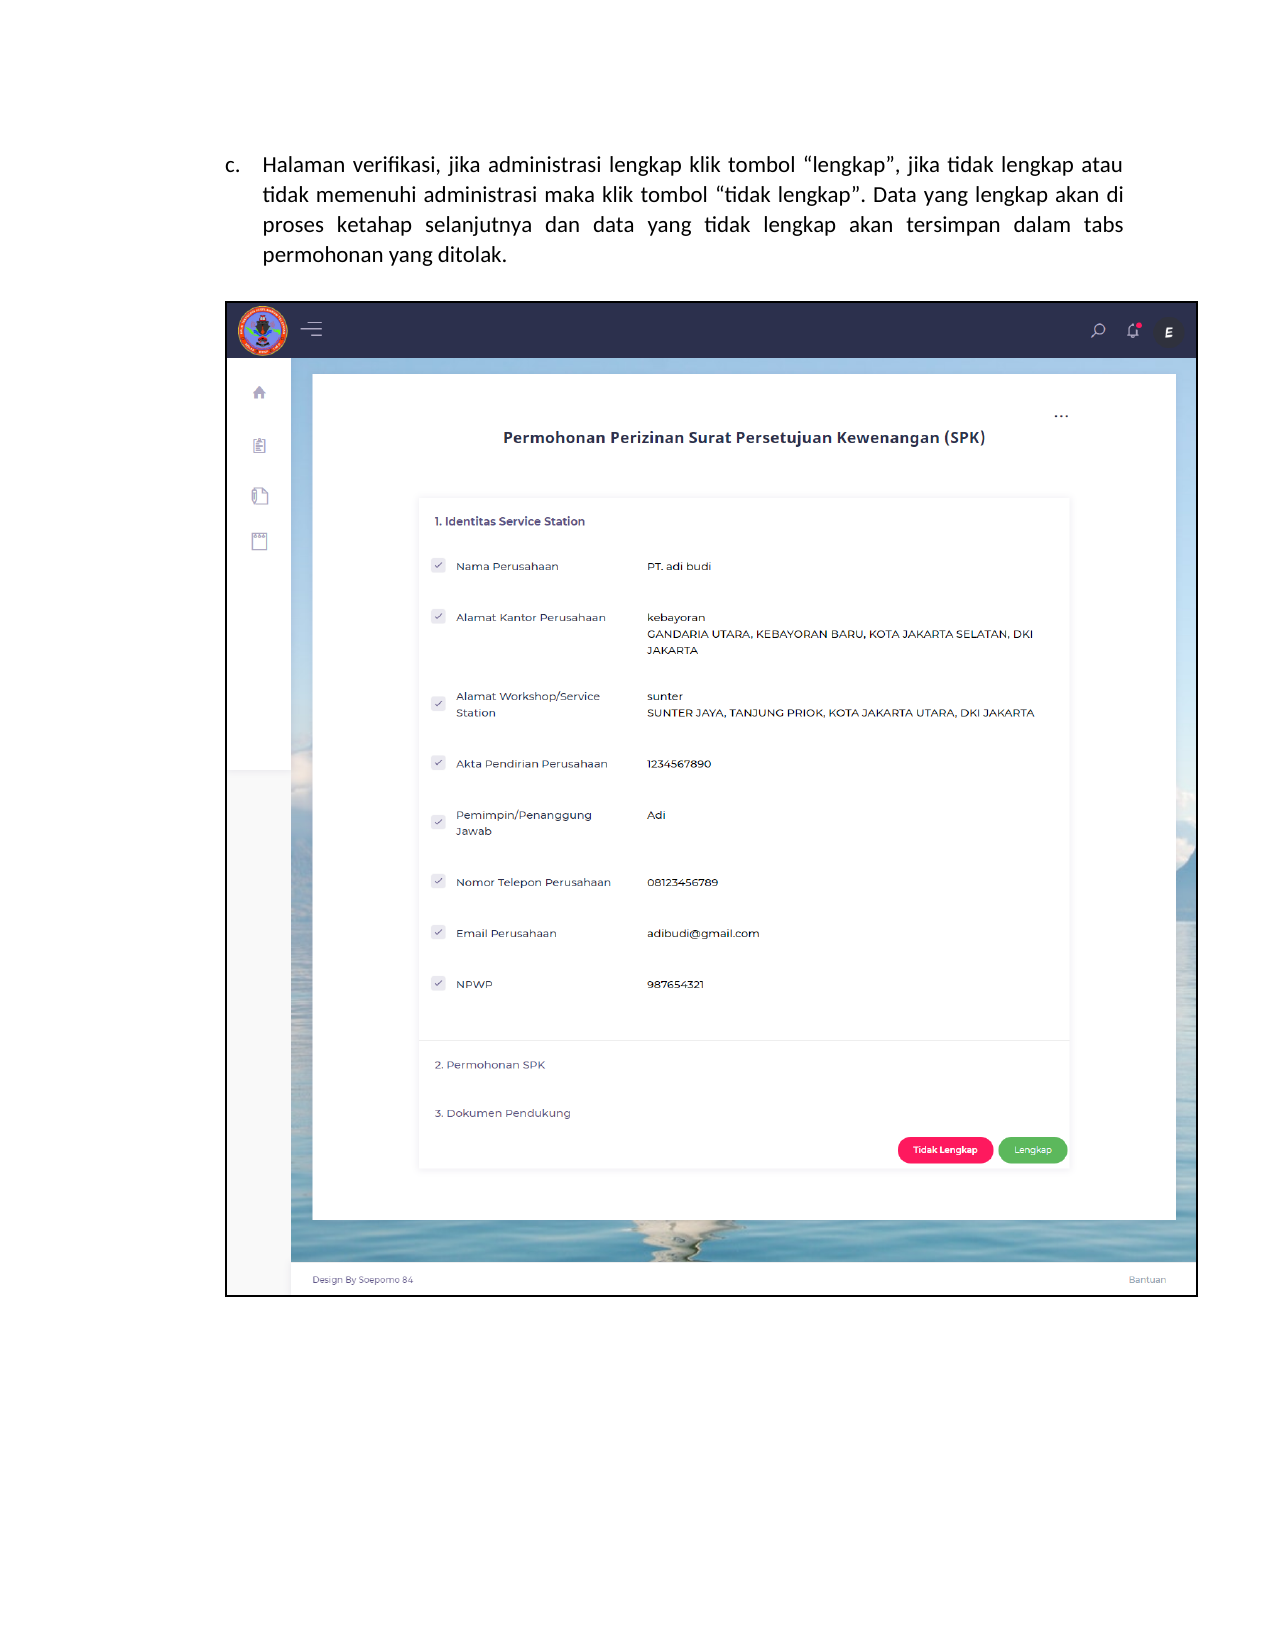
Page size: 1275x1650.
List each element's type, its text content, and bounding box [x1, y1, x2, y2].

list Halaman verifikasi, jika administrasi lengkap klik tombol “lengkap”, jika tidak lengkap atau tidak memenuhi administrasi maka klik tombol “tidak lengkap”. Data yang lengkap akan di proses ketahap selanjutnya dan data yang tidak lengkap akan tersimpan dalam tabs permohonan yang ditolak. [225, 150, 1125, 269]
picture [227, 303, 1196, 1295]
